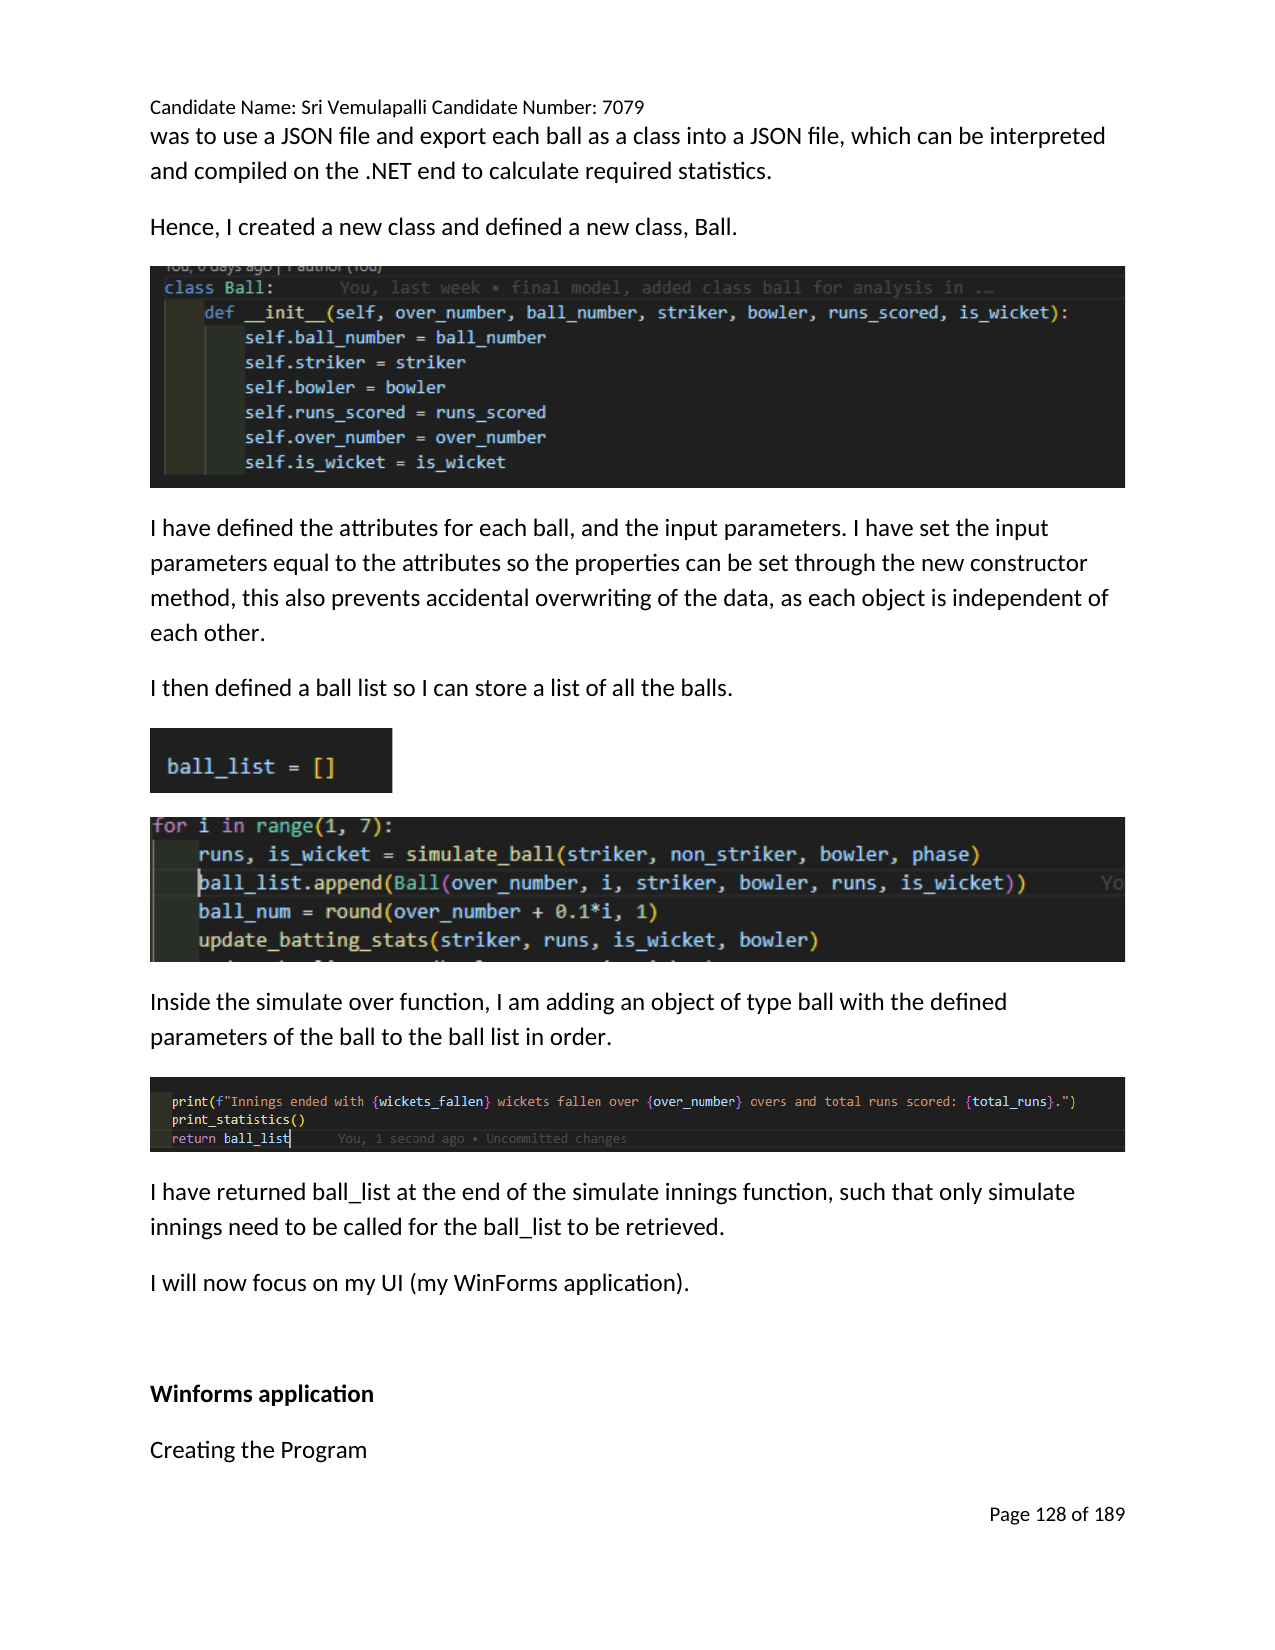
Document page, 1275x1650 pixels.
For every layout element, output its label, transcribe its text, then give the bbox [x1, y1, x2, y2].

text Inside the simulate over function, I am adding an object of type ball with the defined parameters of the ball to the ball list in order. [150, 986, 1125, 1052]
picture [150, 817, 1125, 962]
picture [150, 1077, 1125, 1152]
text Creating the Program [150, 1434, 1125, 1465]
text Hence, I created a new class and defined a new class, Ball. [150, 211, 1125, 241]
picture [150, 728, 393, 793]
text I then defined a ball list so I can store a list of all the balls. [150, 673, 1125, 703]
text Winforms application [150, 1378, 1125, 1409]
text I will now focus on my UI (my WinForms application). [150, 1267, 1125, 1297]
text I have defined the attributes for each ball, and the input parameters. I have set the input parameters equal to the attributes so the properties can be set through the new constructor method, this also prevents accidental overwriting of the data, as each object is independent of each other. [150, 512, 1125, 647]
picture [150, 266, 1125, 488]
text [150, 120, 1125, 186]
text I have returned ball_list at the end of the simulate innings function, such that only simulate innings need to be called for the ball_list to be retrieved. [150, 1176, 1125, 1241]
